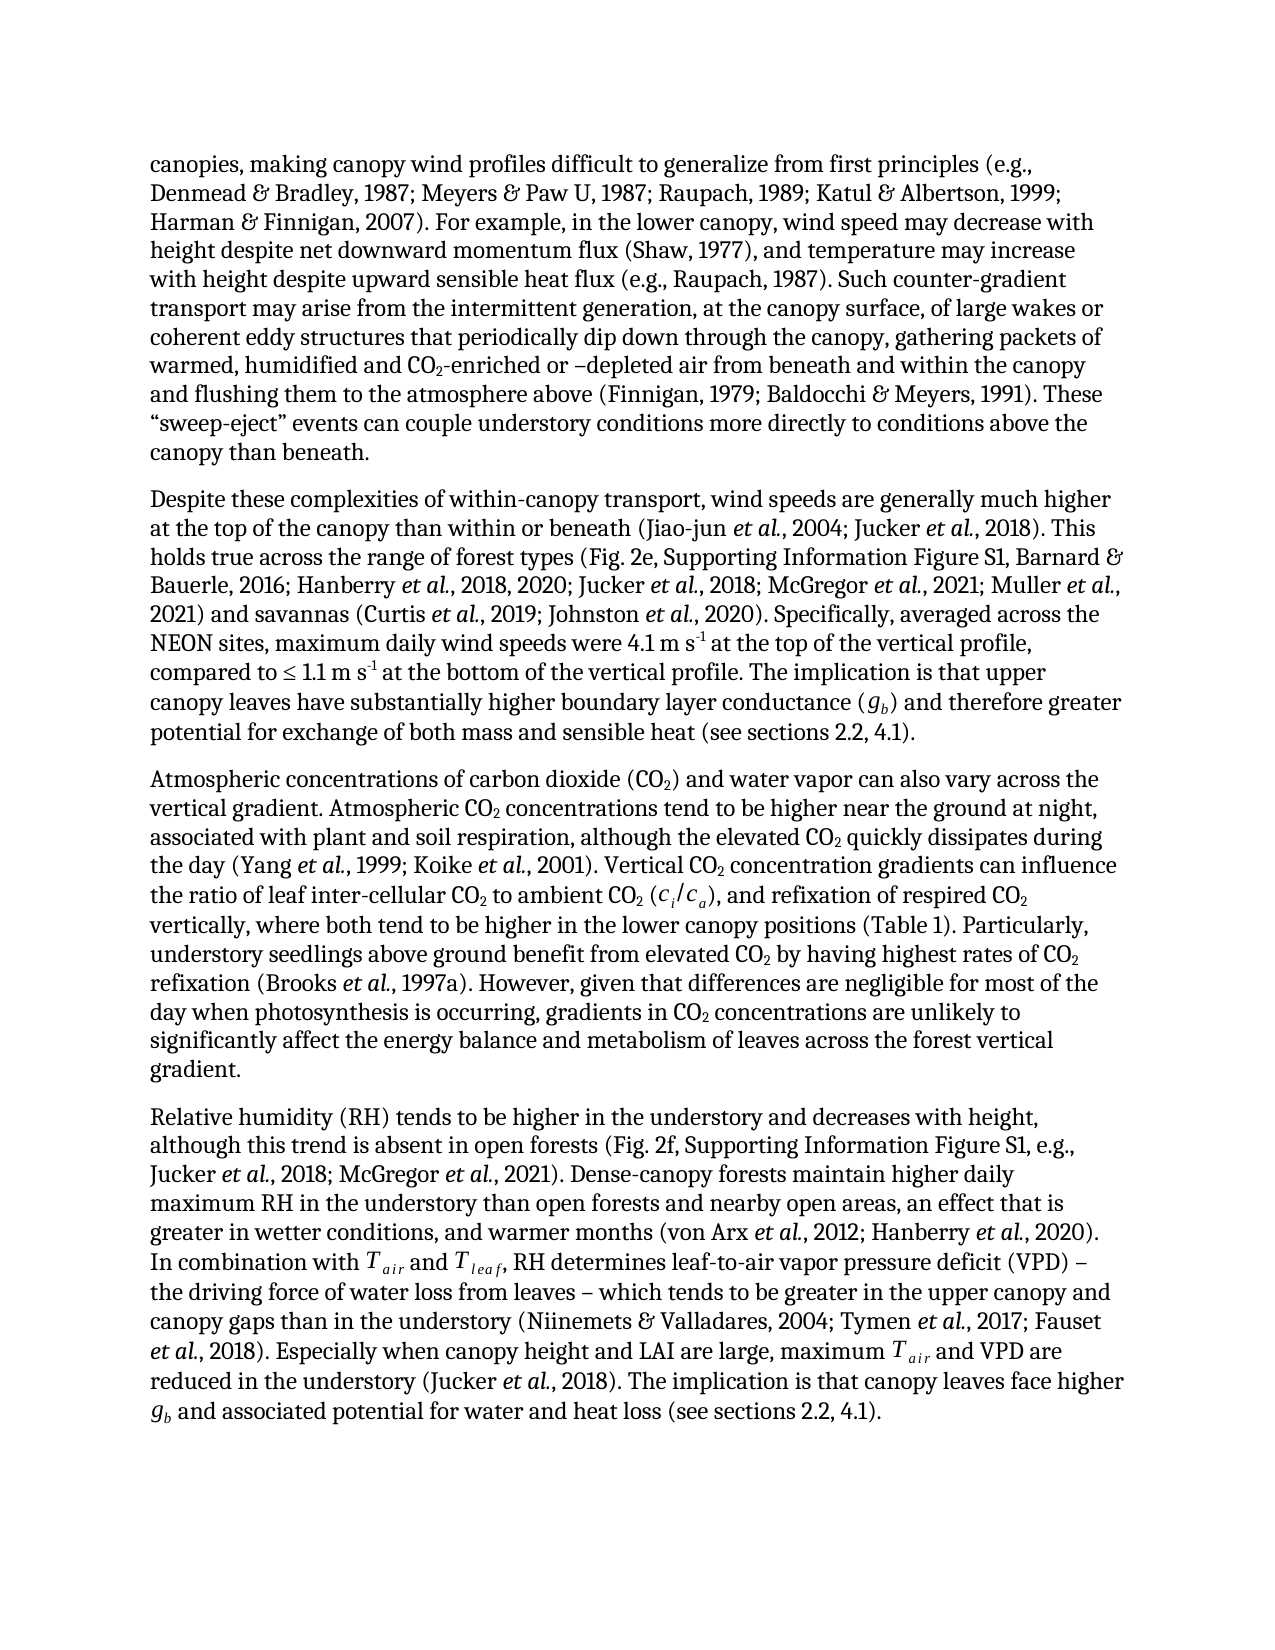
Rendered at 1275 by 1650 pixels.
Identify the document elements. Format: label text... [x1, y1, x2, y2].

text Relative humidity (RH) tends to be higher in the understory and decreases with height, although this trend is absent in open forests (Fig. 2f, Supporting Information Figure S1, e.g., Jucker et al., 2018; McGregor et al., 2021). Dense-canopy forests maintain higher daily maximum RH in the understory than open forests and nearby open areas, an effect that is greater in wetter conditions, and warmer months (von Arx et al., 2012; Hanberry et al., 2020). In combination with and , RH determines leaf-to-air vapor pressure deficit (VPD) – the driving force of water loss from leaves – which tends to be greater in the upper canopy and canopy gaps than in the understory (Niinemets & Valladares, 2004; Tymen et al., 2017; Fauset et al., 2018). Especially when canopy height and LAI are large, maximum and VPD are reduced in the understory (Jucker et al., 2018). The implication is that canopy leaves face higher and associated potential for water and heat loss (see sections 2.2, 4.1). [150, 1103, 1125, 1427]
text Atmospheric concentrations of carbon dioxide (CO2) and water vapor can also vary across the vertical gradient. Atmospheric CO2 concentrations tend to be higher near the ground at night, associated with plant and soil respiration, although the elevated CO2 quickly dissipates during the day (Yang et al., 1999; Koike et al., 2001). Vertical CO2 concentration gradients can influence the ratio of leaf inter-cellular CO2 to ambient CO2 (), and refixation of respired CO2 vertically, where both tend to be higher in the lower canopy positions (Table 1). Particularly, understory seedlings above ground benefit from elevated CO2 by having highest rates of CO2 refixation (Brooks et al., 1997a). However, given that differences are negligible for most of the day when photosynthesis is occurring, gradients in CO2 concentrations are unlikely to significantly affect the energy balance and metabolism of leaves across the forest vertical gradient. [150, 765, 1125, 1084]
text Despite these complexities of within-canopy transport, wind speeds are generally much higher at the top of the canopy than within or beneath (Jiao-jun et al., 2004; Jucker et al., 2018). This holds true across the range of forest types (Fig. 2e, Supporting Information Figure S1, Barnard & Bauerle, 2016; Hanberry et al., 2018, 2020; Jucker et al., 2018; McGregor et al., 2021; Muller et al., 2021) and savannas (Curtis et al., 2019; Johnston et al., 2020). Specifically, averaged across the NEON sites, maximum daily wind speeds were 4.1 m s-1 at the top of the vertical profile, compared to 1.1 m s-1 at the bottom of the vertical profile. The implication is that upper canopy leaves have substantially higher boundary layer conductance () and therefore greater potential for exchange of both mass and sensible heat (see sections 2.2, 4.1). [150, 485, 1125, 746]
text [150, 150, 1125, 466]
